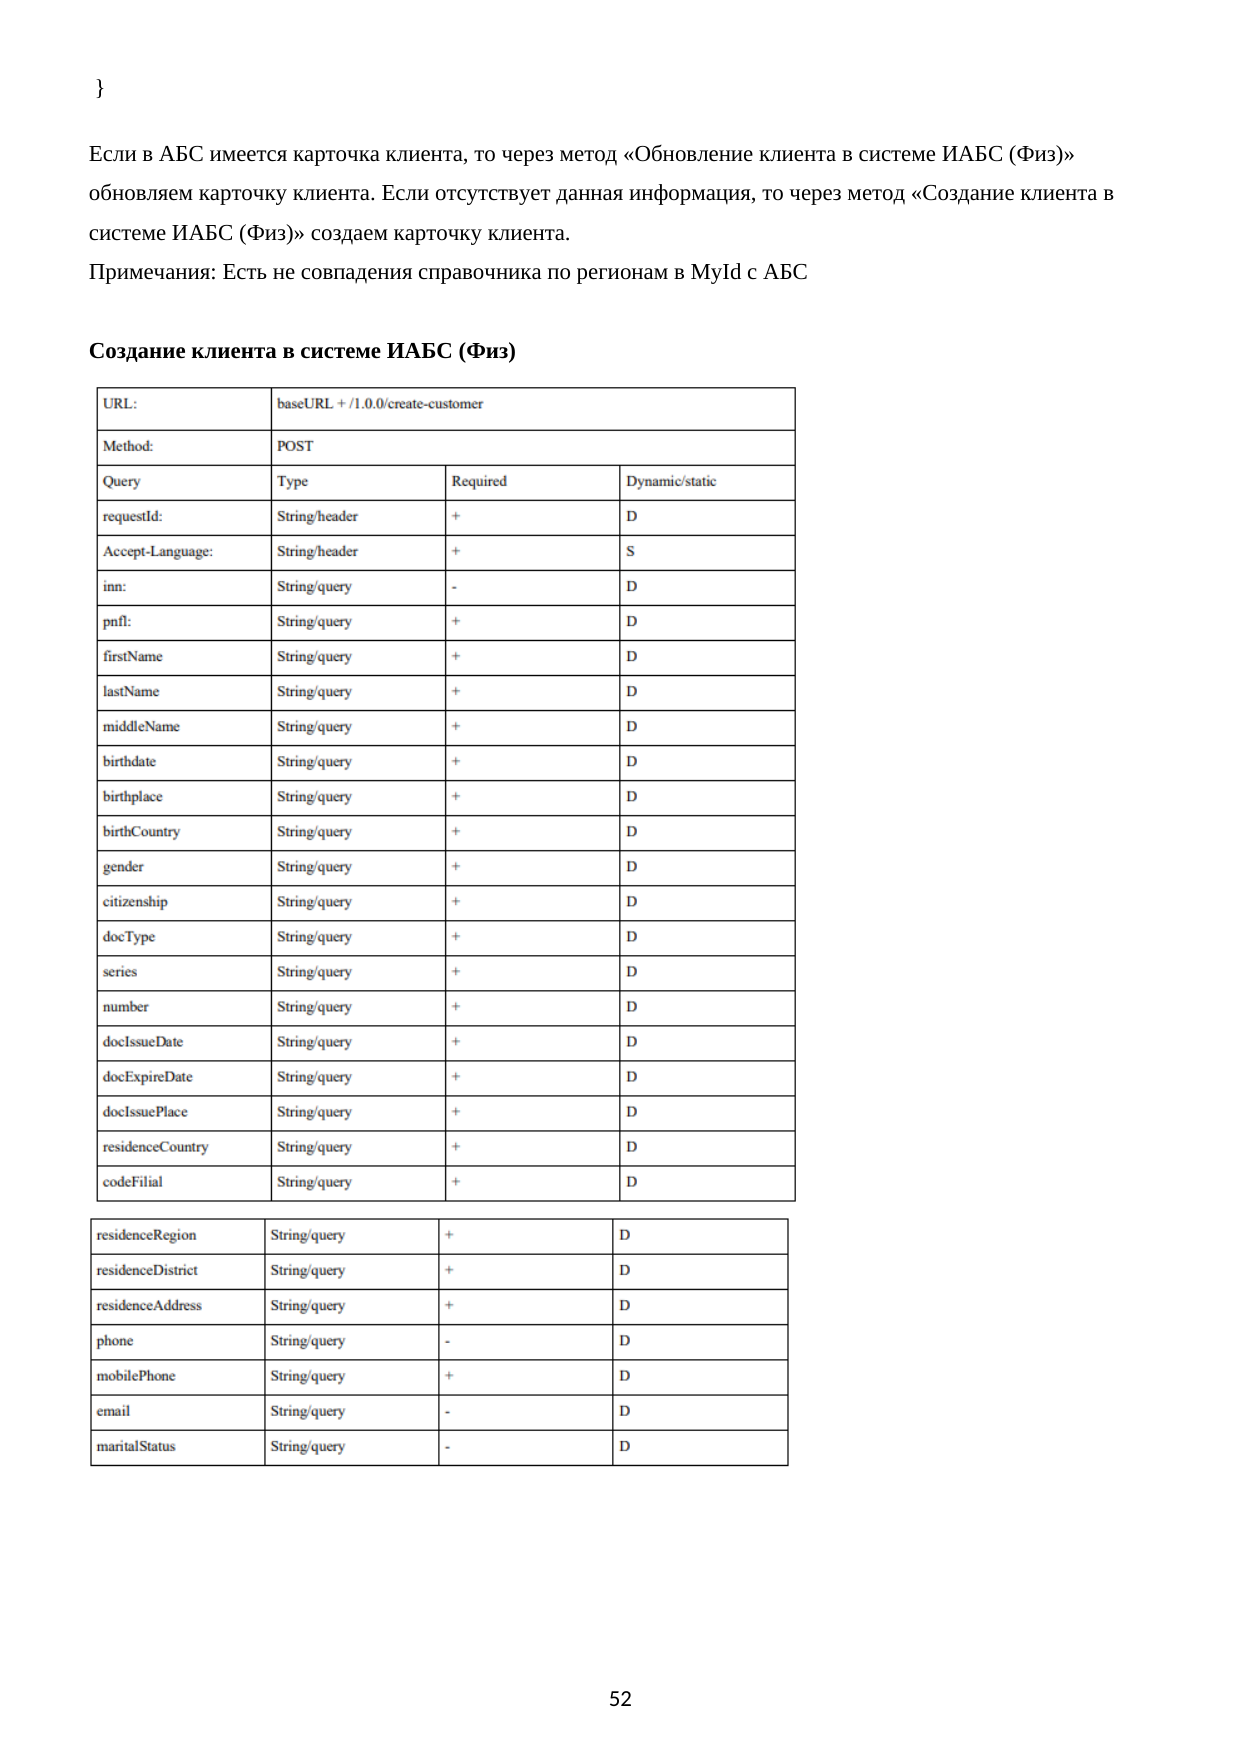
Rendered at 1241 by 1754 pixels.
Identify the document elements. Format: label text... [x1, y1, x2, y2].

text Примечания: Есть не совпадения справочника по регионам в MyId с АБС [89, 258, 1152, 284]
text Создание клиента в системе ИАБС (Физ) [89, 337, 1152, 363]
text Если в АБС имеется карточка клиента, то через метод «Обновление клиента в системе ИАБС (Физ)» обновляем карточку клиента. Если отсутствует данная информация, то через метод «Создание клиента в системе ИАБС (Физ)» создаем карточку клиента. [89, 140, 1152, 245]
text } [89, 74, 1152, 100]
picture [88, 1216, 795, 1470]
picture [88, 376, 800, 1203]
